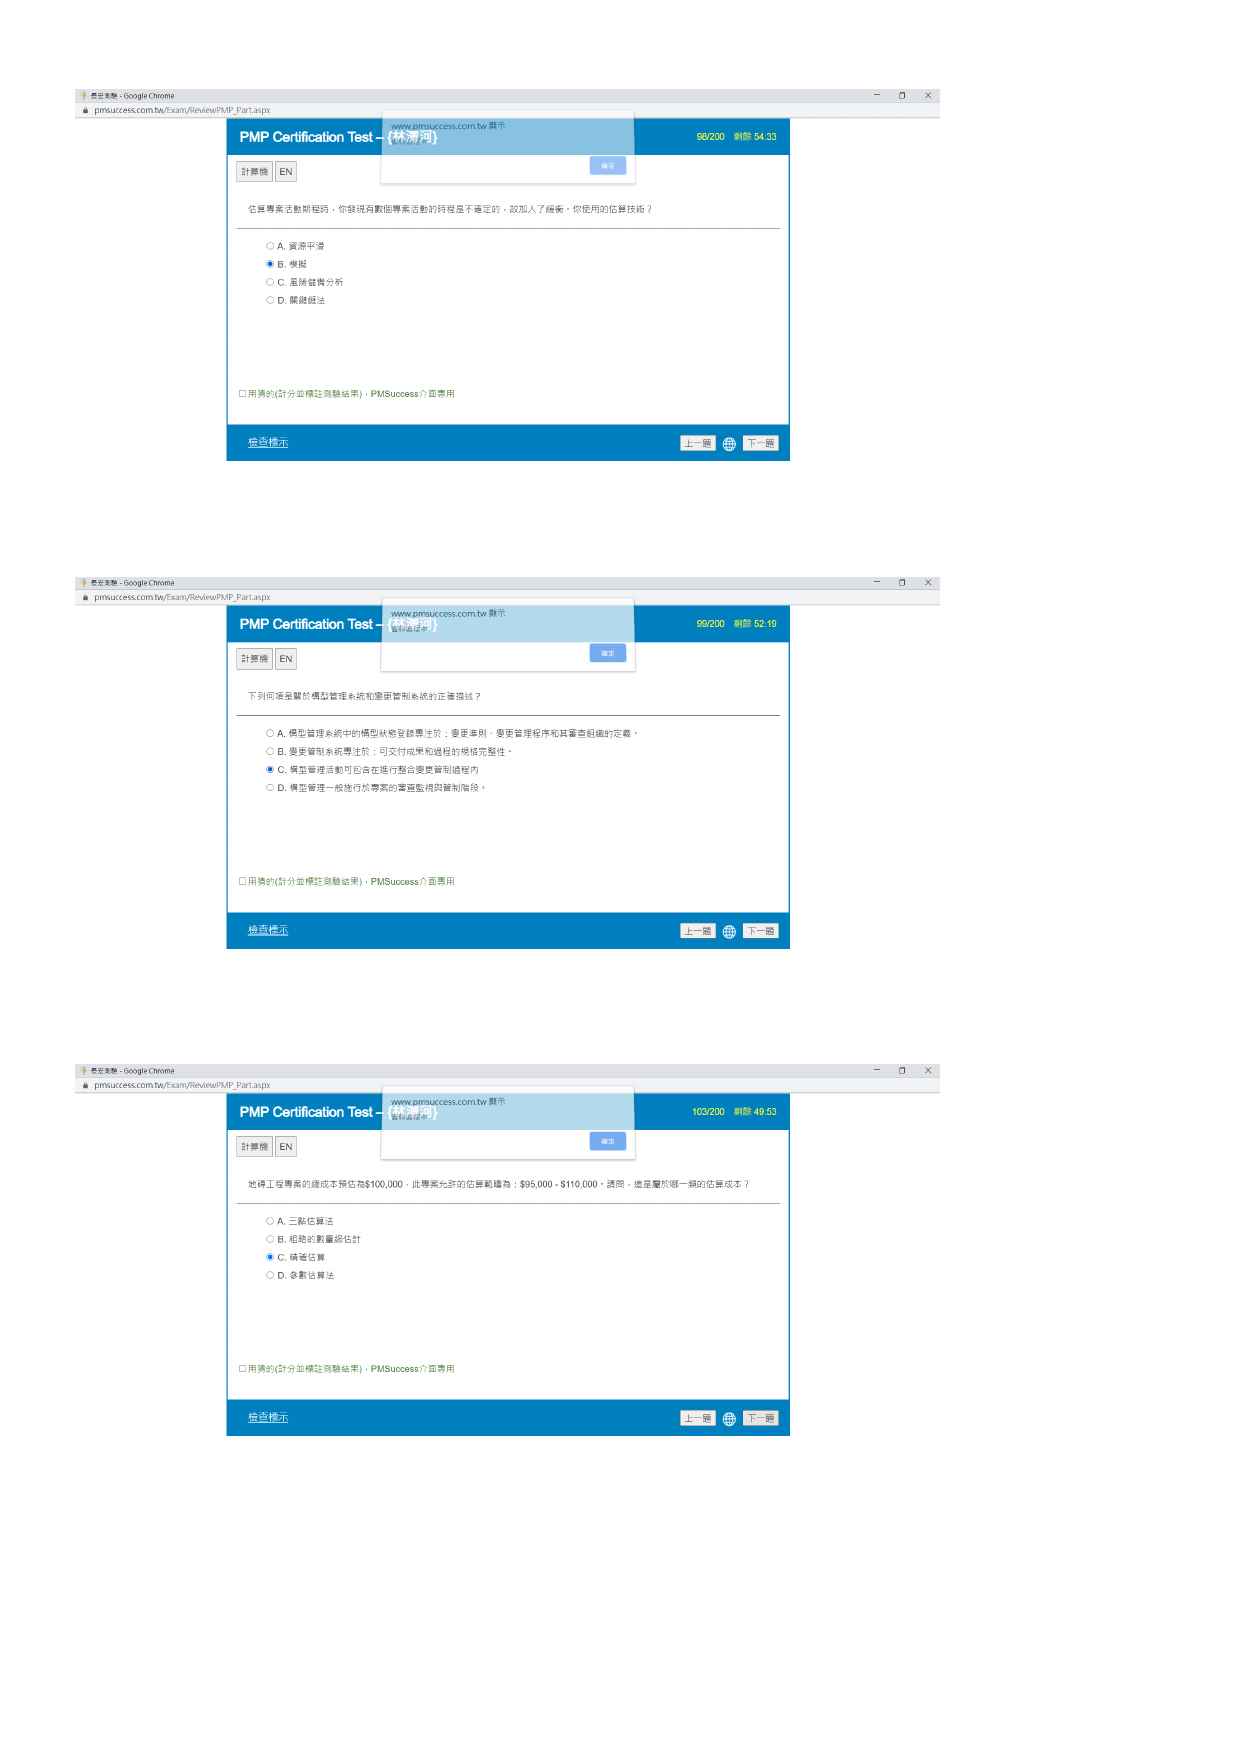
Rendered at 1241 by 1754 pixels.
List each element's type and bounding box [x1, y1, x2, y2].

picture [75, 1064, 941, 1529]
picture [75, 577, 941, 1042]
picture [75, 89, 941, 554]
